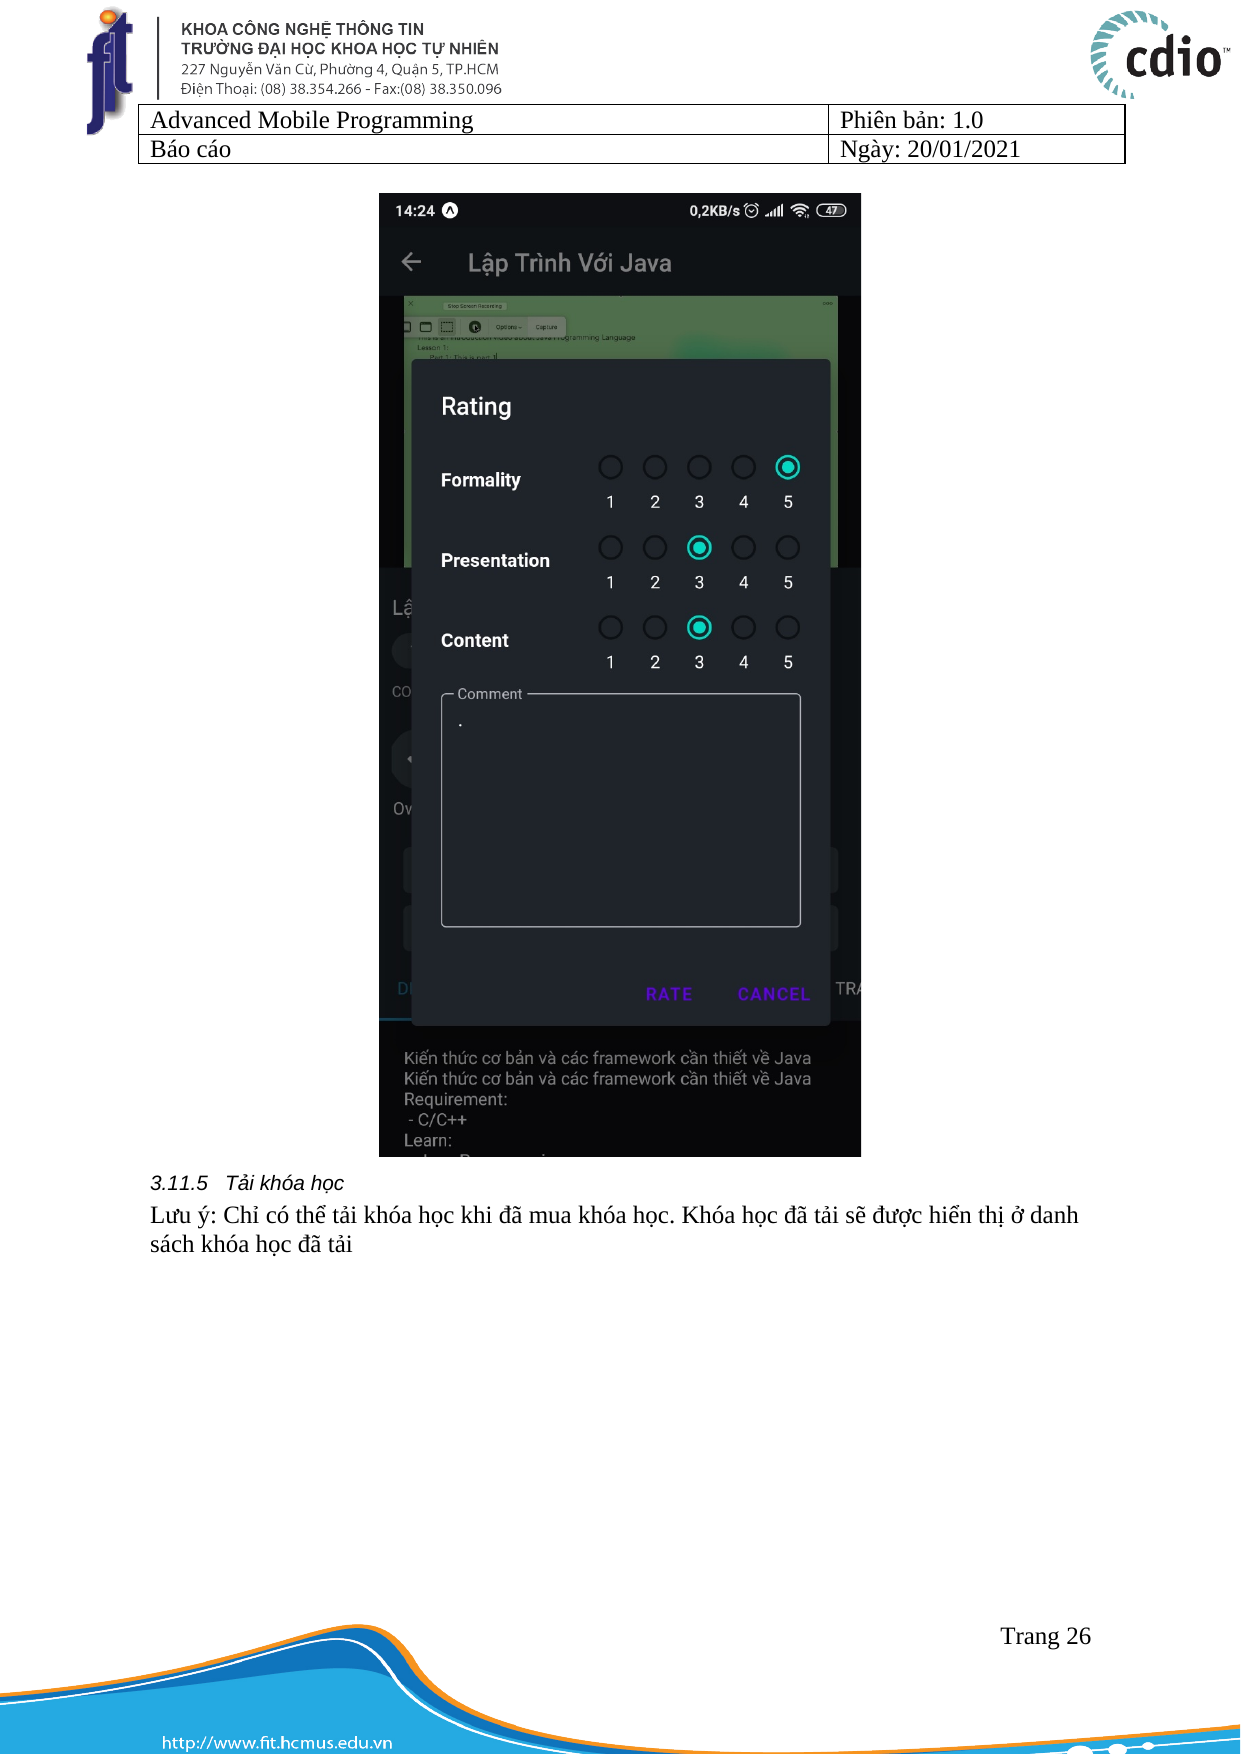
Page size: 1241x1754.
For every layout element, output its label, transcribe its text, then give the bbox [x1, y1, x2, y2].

picture [829, 105, 1124, 134]
picture [139, 105, 828, 134]
subtitle Tải khóa học [150, 1169, 1090, 1194]
picture [829, 135, 1124, 159]
text Lưu ý: Chỉ có thể tải khóa học khi đã mua khóa học. Khóa học đã tải sẽ được hiển thị ở danh sách khóa học đã tải [150, 1201, 1090, 1258]
picture [63, 0, 1241, 159]
picture [379, 193, 862, 1157]
picture [139, 135, 828, 159]
picture [0, 1621, 1241, 1754]
